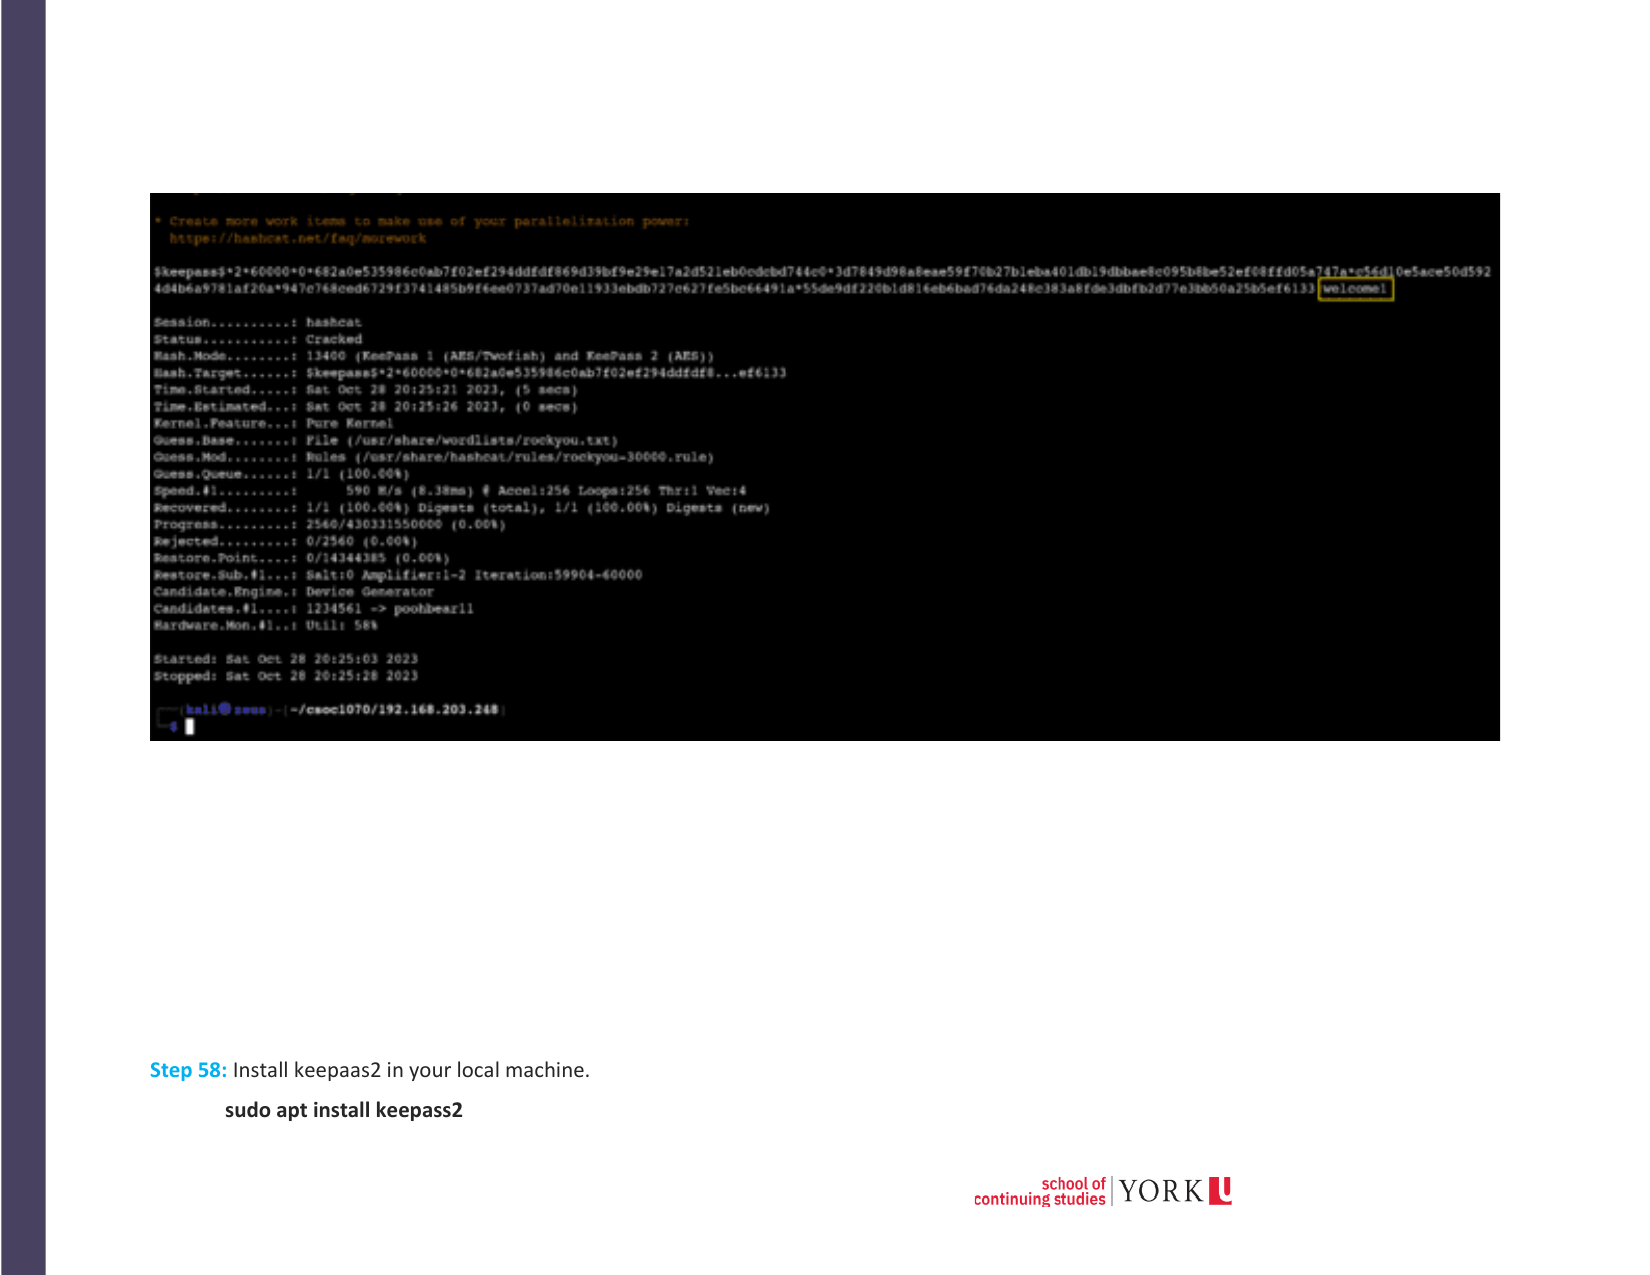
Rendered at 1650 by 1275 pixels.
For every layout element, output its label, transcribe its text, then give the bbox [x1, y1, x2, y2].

picture [150, 193, 1500, 741]
text Step 58: Install keepaas2 in your local machine. [150, 1055, 1500, 1083]
text sudo apt install keepass2 [150, 1095, 1500, 1123]
